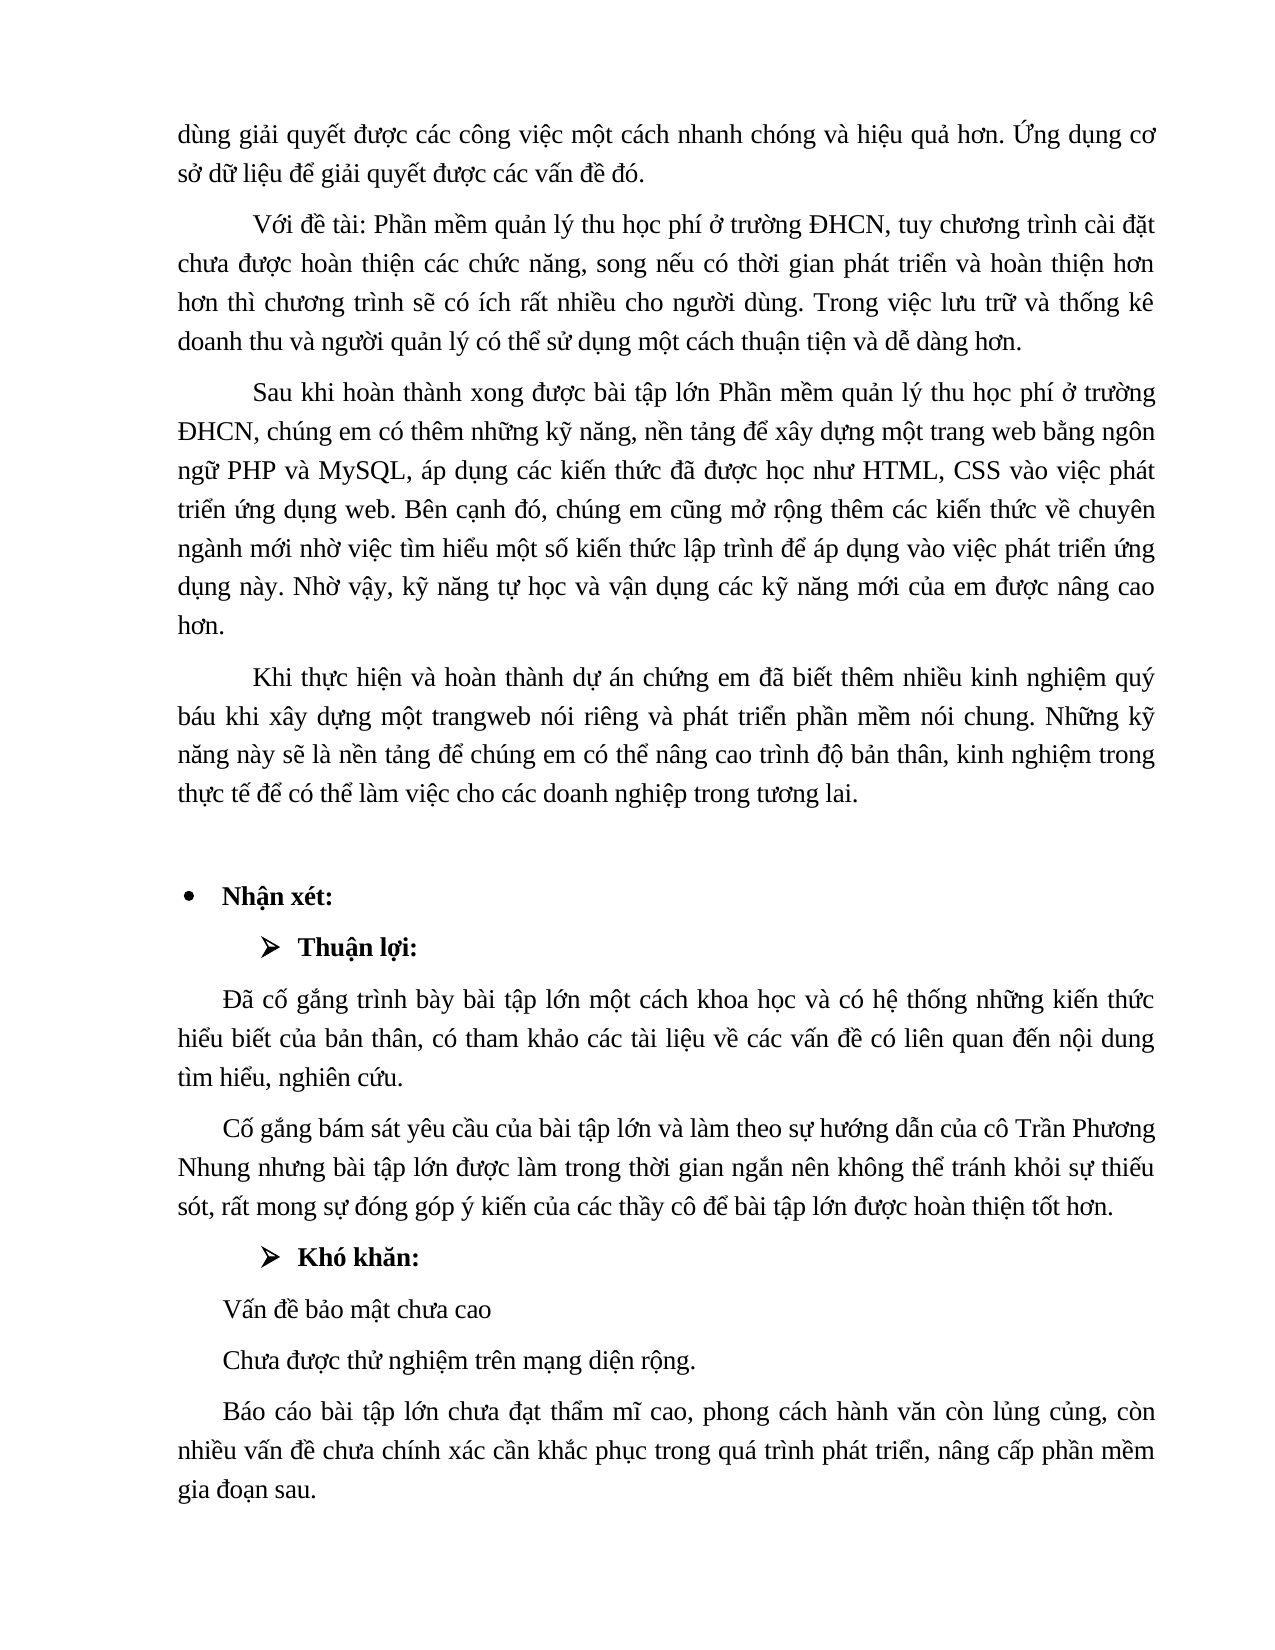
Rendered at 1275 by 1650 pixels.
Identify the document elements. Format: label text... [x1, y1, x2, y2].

text Vấn đề bảo mật chưa cao [177, 1293, 1157, 1324]
list Khó khăn: [260, 1241, 1157, 1272]
text Báo cáo bài tập lớn chưa đạt thẩm mĩ cao, phong cách hành văn còn lủng củng, còn nhiều vấn đề chưa chính xác cần khắc phục trong quá trình phát triển, nâng cấp phần mềm gia đoạn sau. [177, 1396, 1157, 1504]
text Với đề tài: Phần mềm quản lý thu học phí ở trường ĐHCN, tuy chương trình cài đặt chưa được hoàn thiện các chức năng, song nếu có thời gian phát triển và hoàn thiện hơn hơn thì chương trình sẽ có ích rất nhiều cho người dùng. Trong việc lưu trữ và thống kê doanh thu và người quản lý có thể sử dụng một cách thuận tiện và dễ dàng hơn. [177, 208, 1157, 356]
text Đã cố gắng trình bày bài tập lớn một cách khoa học và có hệ thống những kiến thức hiểu biết của bản thân, có tham khảo các tài liệu về các vấn đề có liên quan đến nội dung tìm hiểu, nghiên cứu. [177, 983, 1157, 1092]
text Chưa được thử nghiệm trên mạng diện rộng. [177, 1344, 1157, 1375]
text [177, 118, 1157, 188]
list Thuận lợi: [260, 932, 1157, 963]
list Nhận xét: [184, 880, 1157, 911]
text Sau khi hoàn thành xong được bài tập lớn Phần mềm quản lý thu học phí ở trường ĐHCN, chúng em có thêm những kỹ năng, nền tảng để xây dựng một trang web bằng ngôn ngữ PHP và MySQL, áp dụng các kiến thức đã được học như HTML, CSS vào việc phát triển ứng dụng web. Bên cạnh đó, chúng em cũng mở rộng thêm các kiến thức về chuyên ngành mới nhờ việc tìm hiểu một số kiến thức lập trình để áp dụng vào việc phát triển ứng dụng này. Nhờ vậy, kỹ năng tự học và vận dụng các kỹ năng mới của em được nâng cao hơn. [177, 376, 1157, 641]
text Cố gắng bám sát yêu cầu của bài tập lớn và làm theo sự hướng dẫn của cô Trần Phương Nhung nhưng bài tập lớn được làm trong thời gian ngắn nên không thể tránh khỏi sự thiếu sót, rất mong sự đóng góp ý kiến của các thầy cô để bài tập lớn được hoàn thiện tốt hơn. [177, 1112, 1157, 1221]
text Khi thực hiện và hoàn thành dự án chứng em đã biết thêm nhiều kinh nghiệm quý báu khi xây dựng một trangweb nói riêng và phát triển phần mềm nói chung. Những kỹ năng này sẽ là nền tảng để chúng em có thể nâng cao trình độ bản thân, kinh nghiệm trong thực tế để có thể làm việc cho các doanh nghiệp trong tương lai. [177, 661, 1157, 808]
